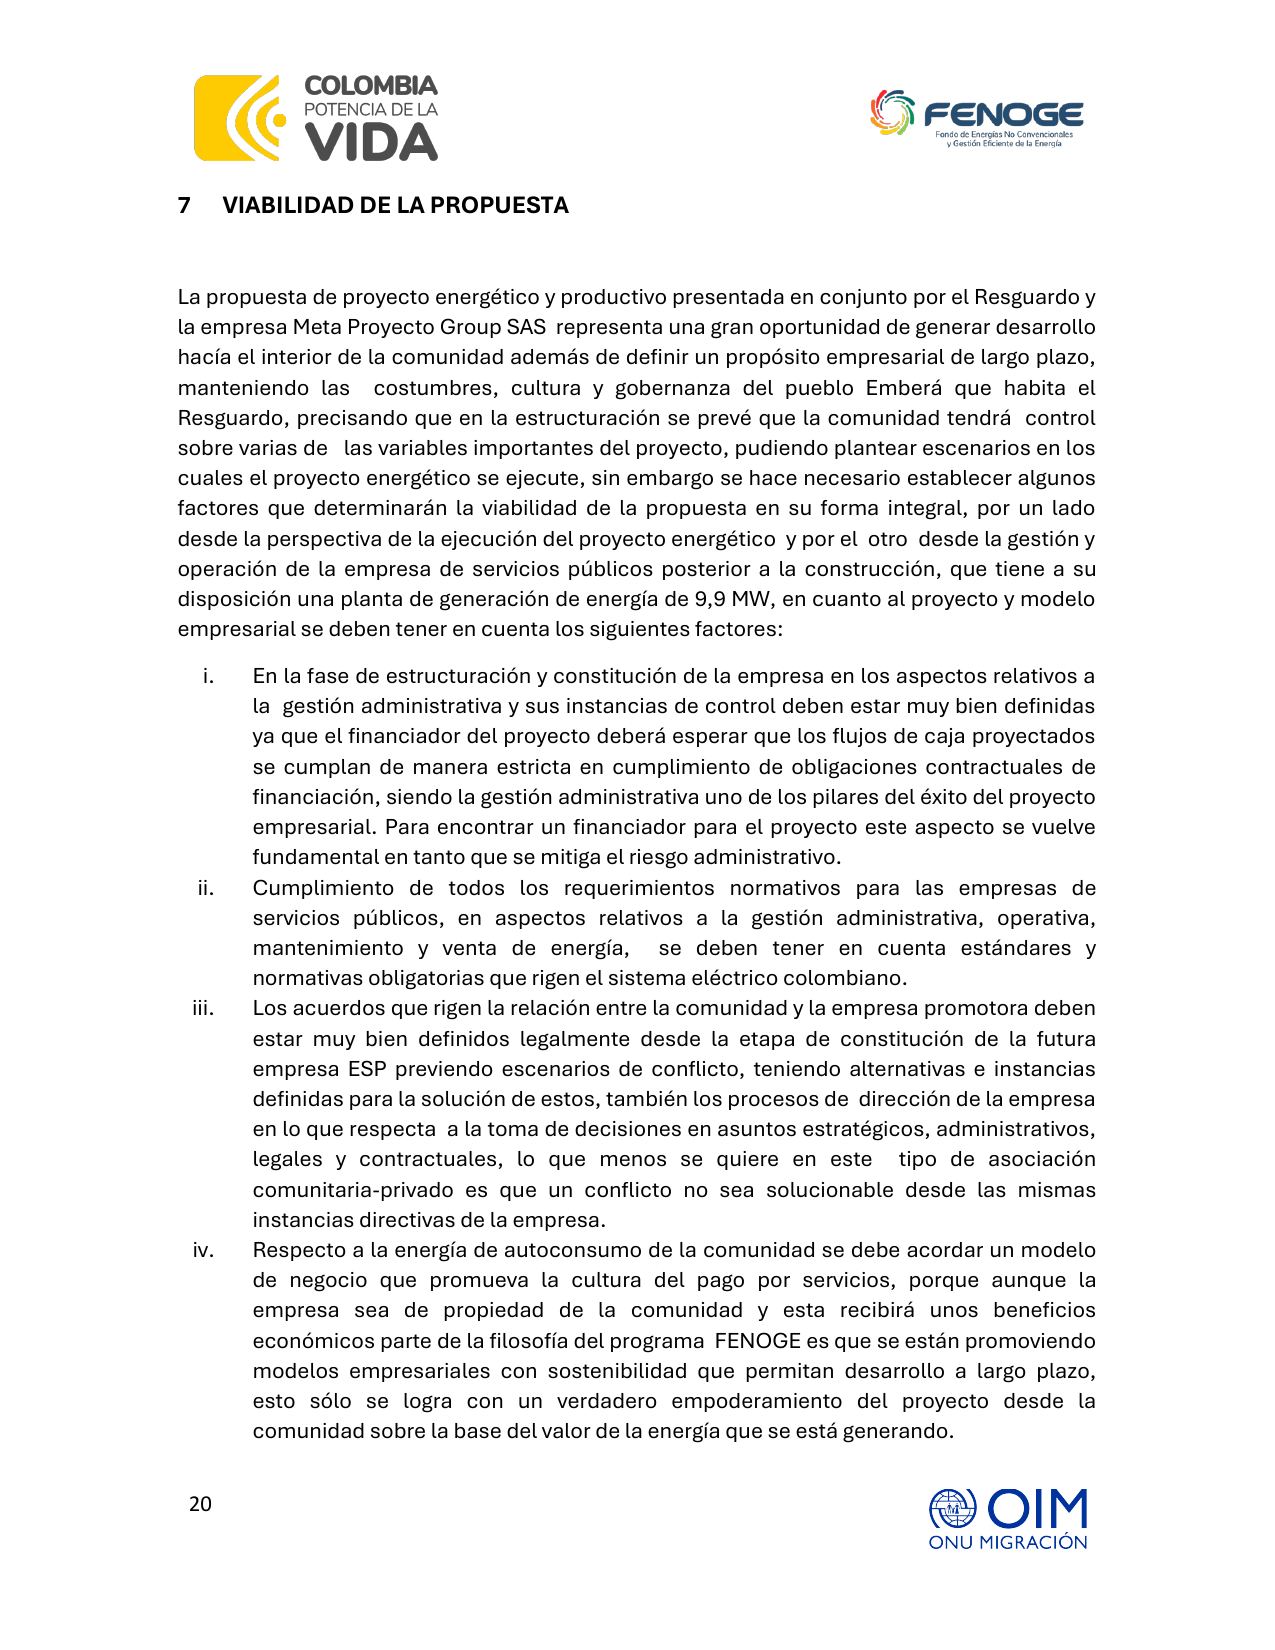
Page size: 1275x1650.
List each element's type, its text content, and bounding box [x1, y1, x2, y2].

list Respecto a la energía de autoconsumo de la comunidad se debe acordar un modelo de negocio que promueva la cultura del pago por servicios, porque aunque la empresa sea de propiedad de la comunidad y esta recibirá unos beneficios económicos parte de la filosofía del programa FENOGE es que se están promoviendo modelos empresariales con sostenibilidad que permitan desarrollo a largo plazo, esto sólo se logra con un verdadero empoderamiento del proyecto desde la comunidad sobre la base del valor de la energía que se está generando. [215, 1236, 1098, 1445]
list En la fase de estructuración y constitución de la empresa en los aspectos relativos a la gestión administrativa y sus instancias de control deben estar muy bien definidas ya que el financiador del proyecto deberá esperar que los flujos de caja proyectados se cumplan de manera estricta en cumplimiento de obligaciones contractuales de financiación, siendo la gestión administrativa uno de los pilares del éxito del proyecto empresarial. Para encontrar un financiador para el proyecto este aspecto se vuelve fundamental en tanto que se mitiga el riesgo administrativo. [215, 662, 1098, 871]
list Cumplimiento de todos los requerimientos normativos para las empresas de servicios públicos, en aspectos relativos a la gestión administrativa, operativa, mantenimiento y venta de energía, se deben tener en cuenta estándares y normativas obligatorias que rigen el sistema eléctrico colombiano. [215, 873, 1098, 992]
picture [188, 73, 444, 163]
picture [869, 88, 1086, 148]
list Los acuerdos que rigen la relación entre la comunidad y la empresa promotora deben estar muy bien definidos legalmente desde la etapa de constitución de la futura empresa ESP previendo escenarios de conflicto, teniendo alternativas e instancias definidas para la solución de estos, también los procesos de dirección de la empresa en lo que respecta a la toma de decisiones en asuntos estratégicos, administrativos, legales y contractuales, lo que menos se quiere en este tipo de asociación comunitaria-privado es que un conflicto no sea solucionable desde las mismas instancias directivas de la empresa. [215, 994, 1098, 1234]
text La propuesta de proyecto energético y productivo presentada en conjunto por el Resguardo y la empresa Meta Proyecto Group SAS representa una gran oportunidad de generar desarrollo hacía el interior de la comunidad además de definir un propósito empresarial de largo plazo, manteniendo las costumbres, cultura y gobernanza del pueblo Emberá que habita el Resguardo, precisando que en la estructuración se prevé que la comunidad tendrá control sobre varias de las variables importantes del proyecto, pudiendo plantear escenarios en los cuales el proyecto energético se ejecute, sin embargo se hace necesario establecer algunos factores que determinarán la viabilidad de la propuesta en su forma integral, por un lado desde la perspectiva de la ejecución del proyecto energético y por el otro desde la gestión y operación de la empresa de servicios públicos posterior a la construcción, que tiene a su disposición una planta de generación de energía de 9,9 MW, en cuanto al proyecto y modelo empresarial se deben tener en cuenta los siguientes factores: [177, 283, 1098, 643]
subtitle VIABILIDAD DE LA PROPUESTA [177, 190, 1098, 221]
picture [929, 1489, 1087, 1549]
